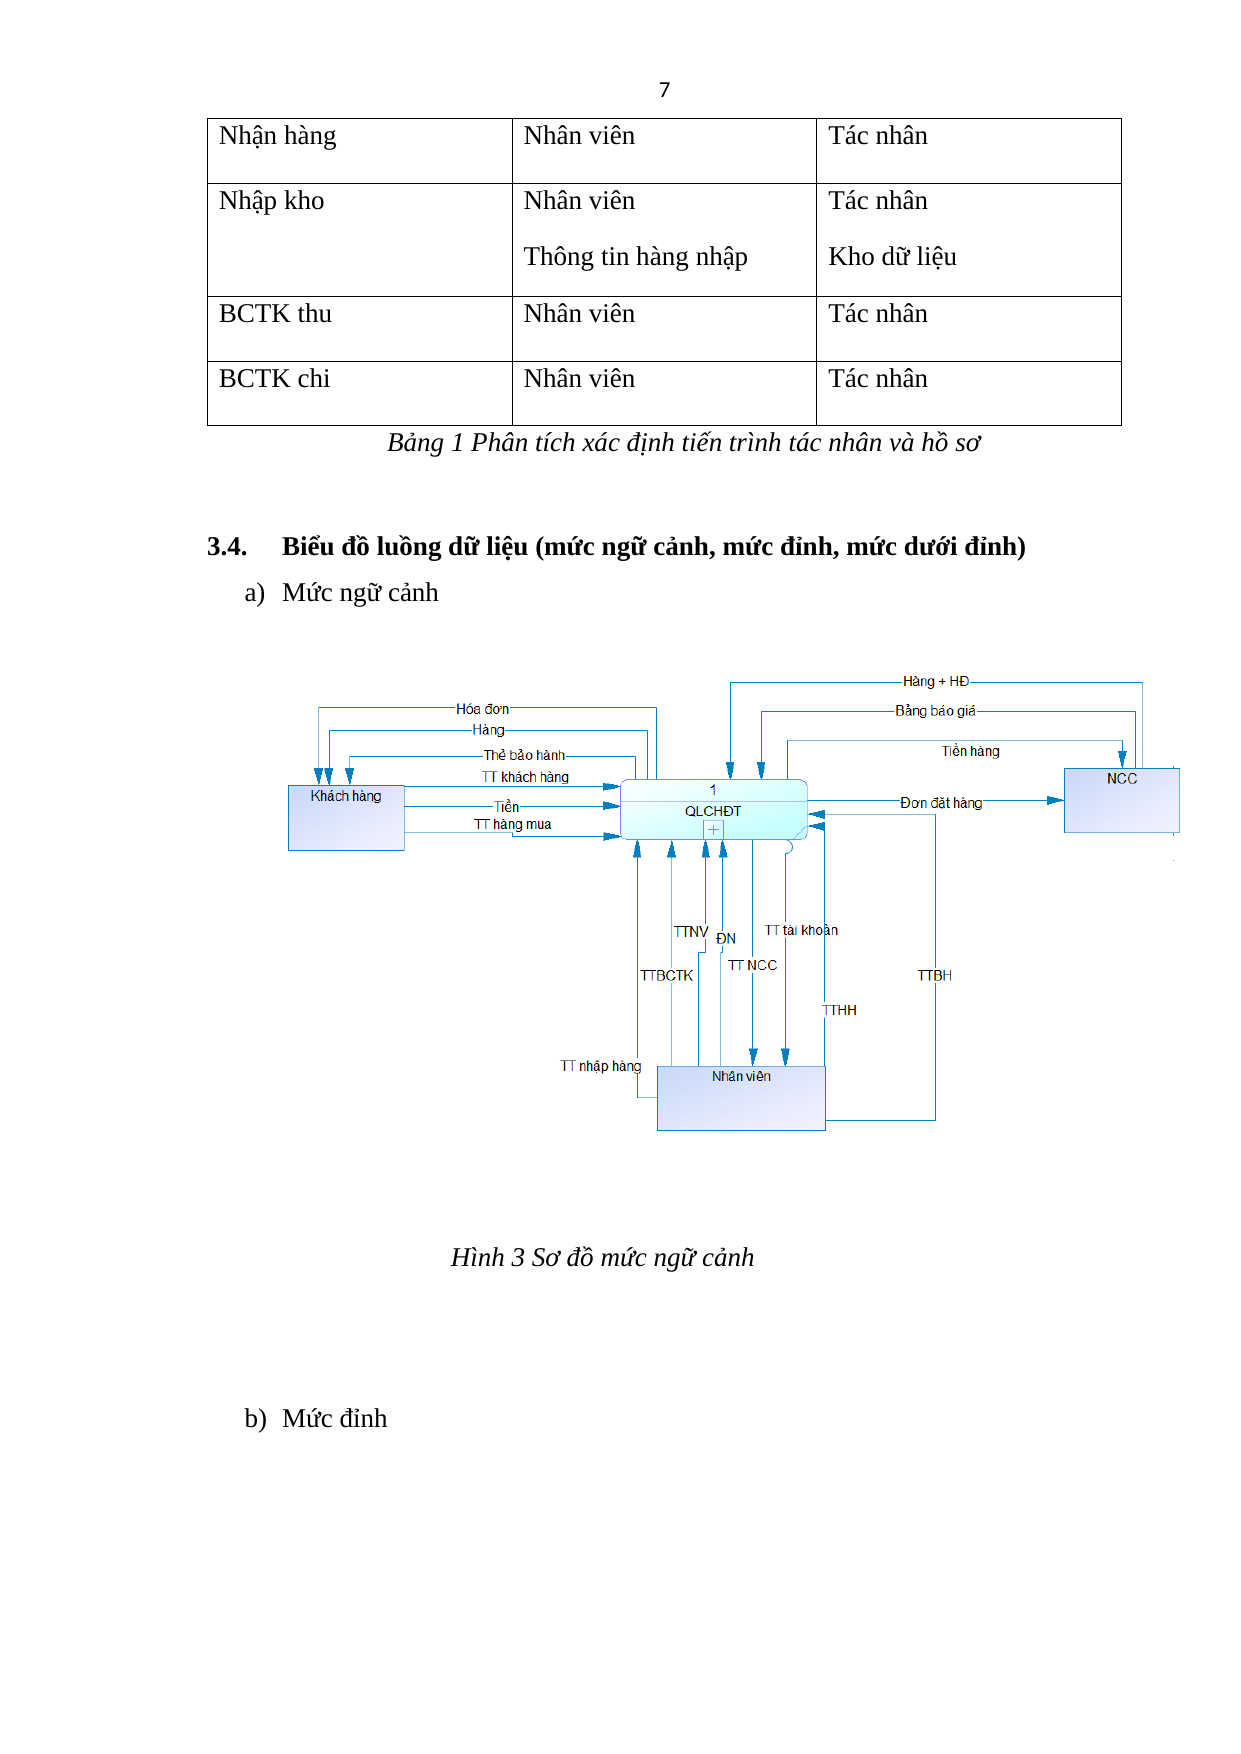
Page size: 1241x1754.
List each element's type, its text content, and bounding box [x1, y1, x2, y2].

table_cell Nhân viên [513, 119, 816, 183]
subtitle Biểu đồ luồng dữ liệu (mức ngữ cảnh, mức đỉnh, mức dưới đỉnh) [207, 529, 1122, 561]
table_cell Nhập kho [208, 184, 512, 296]
table_cell Tác nhân [817, 362, 1121, 425]
table_cell Tác nhân [817, 119, 1121, 183]
text Bảng 1 Phân tích xác định tiến trình tác nhân và hồ sơ [247, 426, 1122, 457]
text Hình 3 Sơ đồ mức ngữ cảnh [247, 1241, 1122, 1272]
table_cell Tác nhân Kho dữ liệu [817, 184, 1121, 296]
list Mức ngữ cảnh [244, 576, 1122, 607]
table_cell BCTK thu [208, 297, 512, 361]
table_cell Nhận hàng [208, 119, 512, 183]
list Mức đỉnh [244, 1402, 1122, 1433]
table_cell Nhân viên [513, 297, 816, 361]
table_cell BCTK chi [208, 362, 512, 425]
table_cell Tác nhân [817, 297, 1121, 361]
picture [281, 612, 1198, 1184]
table_cell Nhân viên [513, 362, 816, 425]
table_cell Nhân viên Thông tin hàng nhập [513, 184, 816, 296]
